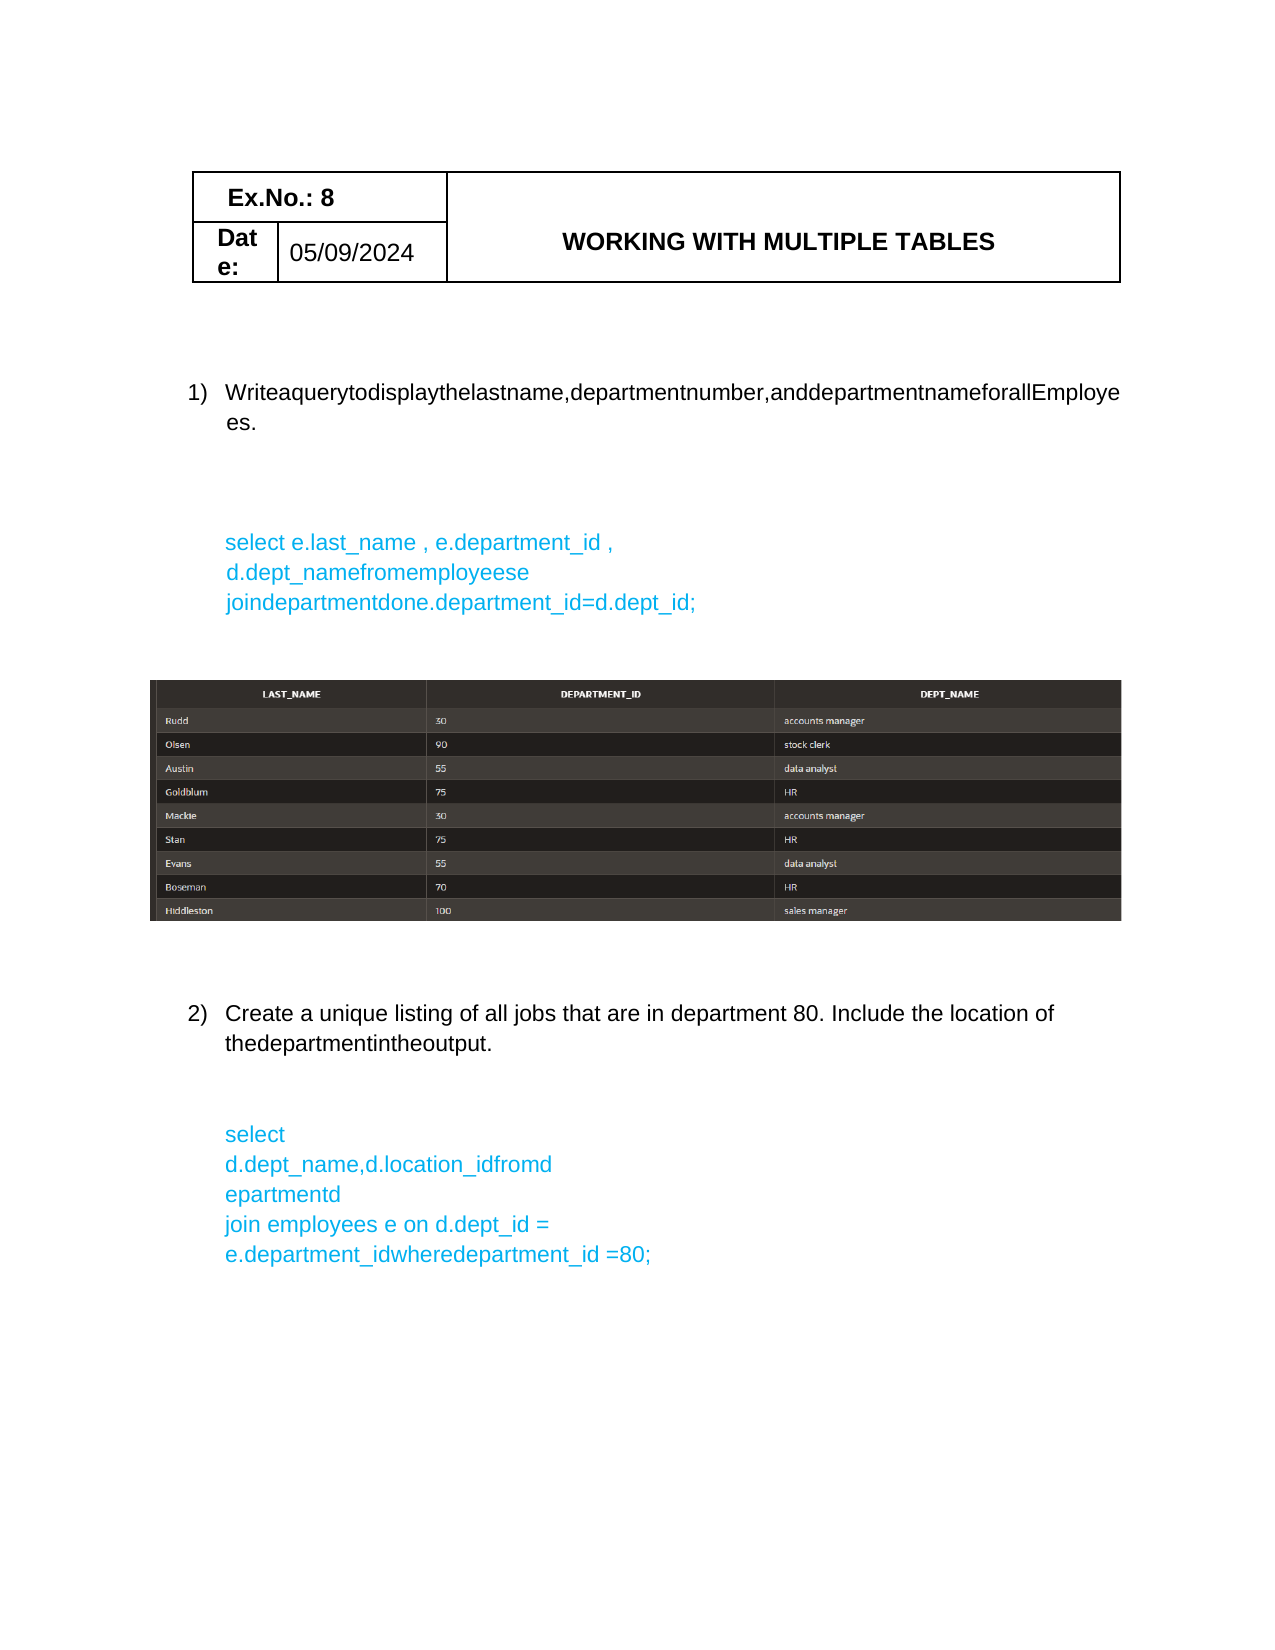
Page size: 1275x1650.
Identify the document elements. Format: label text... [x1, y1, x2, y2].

table_cell Date: [194, 223, 277, 281]
list Writeaquerytodisplaythelastname,departmentnumber,anddepartmentnameforallEmployees. [187, 379, 1121, 435]
text select e.last_name , e.department_id , d.dept_namefromemployeese [225, 529, 756, 586]
text join employees e on d.dept_id = e.department_idwheredepartment_id =80; [225, 1211, 723, 1268]
text joindepartmentdone.department_id=d.dept_id; [226, 589, 1210, 616]
list Create a unique listing of all jobs that are in department 80. Include the location of thedepartmentintheoutput. [187, 1000, 1093, 1057]
table_header WORKING WITH MULTIPLE TABLES [448, 173, 1119, 281]
table_cell 05/09/2024 [279, 223, 446, 281]
text select d.dept_name,d.location_idfromdepartmentd [225, 1121, 562, 1207]
picture [150, 680, 1122, 921]
table_header Ex.No.: 8 [194, 173, 446, 221]
